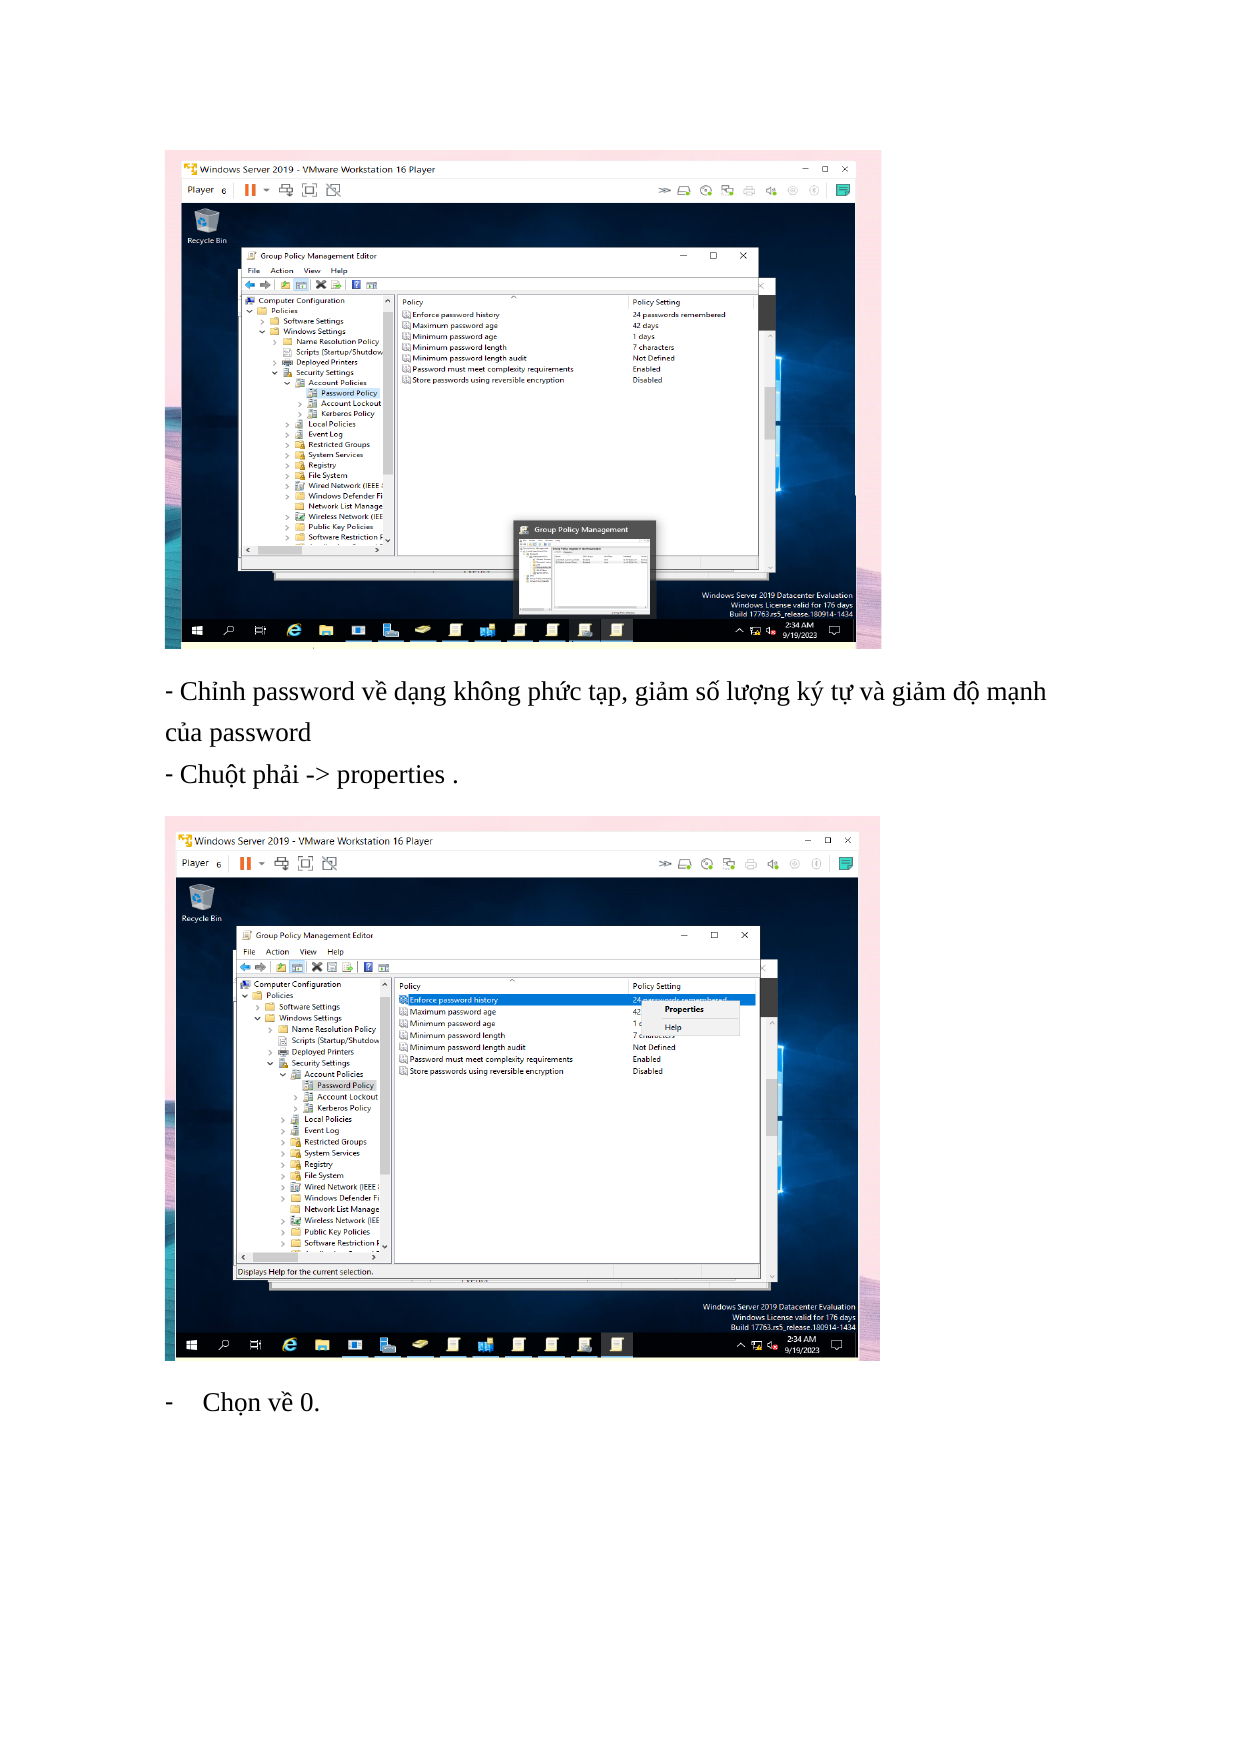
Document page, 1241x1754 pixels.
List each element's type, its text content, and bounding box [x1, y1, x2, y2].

picture [164, 816, 880, 1361]
list Chọn về 0. [165, 1385, 1090, 1418]
list Chuột phải -> properties . [165, 757, 1090, 790]
list Chỉnh password về dạng không phức tạp, giảm số lượng ký tự và giảm độ mạnh của password [165, 674, 1090, 747]
picture [164, 150, 882, 649]
